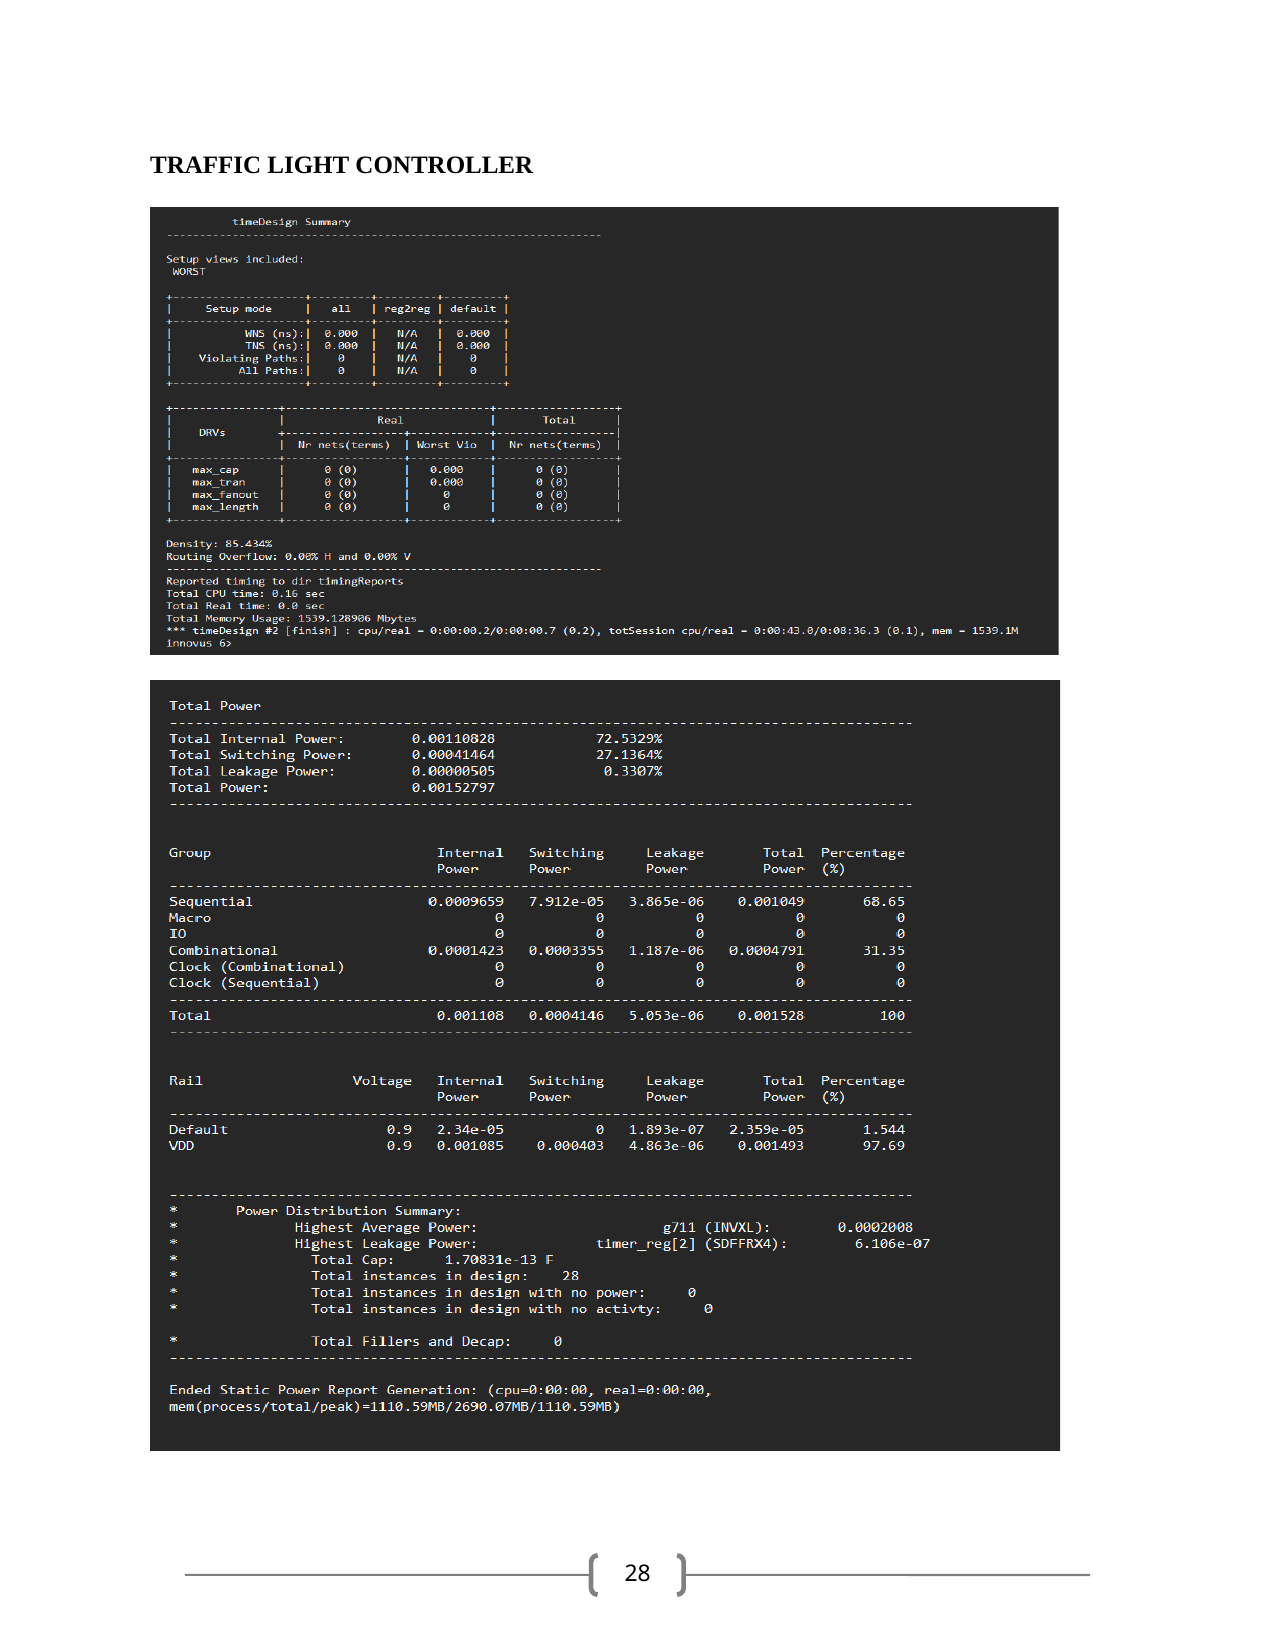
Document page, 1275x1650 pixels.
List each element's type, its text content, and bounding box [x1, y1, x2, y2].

picture [150, 207, 1059, 655]
text TRAFFIC LIGHT CONTROLLER [150, 150, 1125, 179]
picture [150, 680, 1060, 1451]
